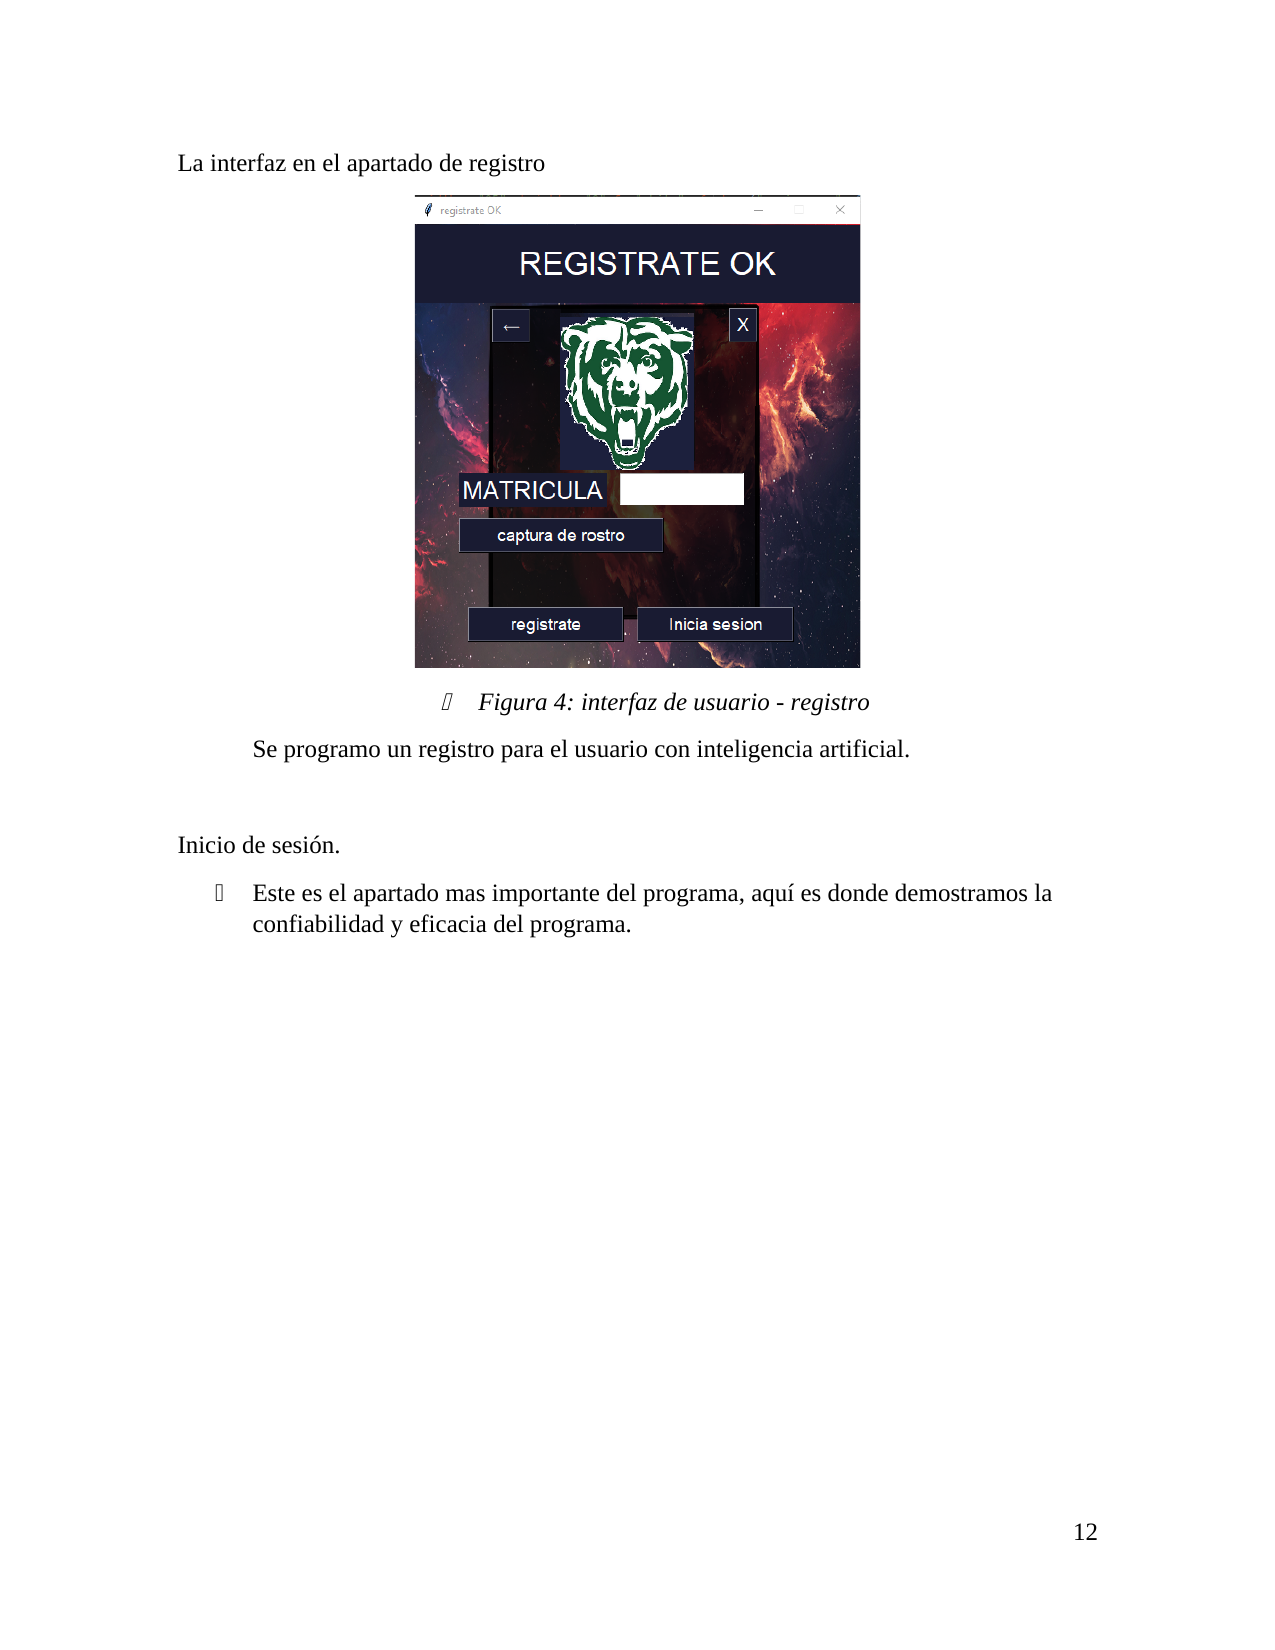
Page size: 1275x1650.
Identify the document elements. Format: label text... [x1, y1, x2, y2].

text Se programo un registro para el usuario con inteligencia artificial. [252, 734, 1098, 763]
list Figura 4: interfaz de usuario - registro [215, 687, 1098, 716]
text La interfaz en el apartado de registro [177, 148, 1098, 176]
picture [414, 195, 861, 668]
list Este es el apartado mas importante del programa, aquí es donde demostramos la confiabilidad y eficacia del programa. [215, 878, 1098, 937]
text Inicio de sesión. [177, 830, 1098, 859]
